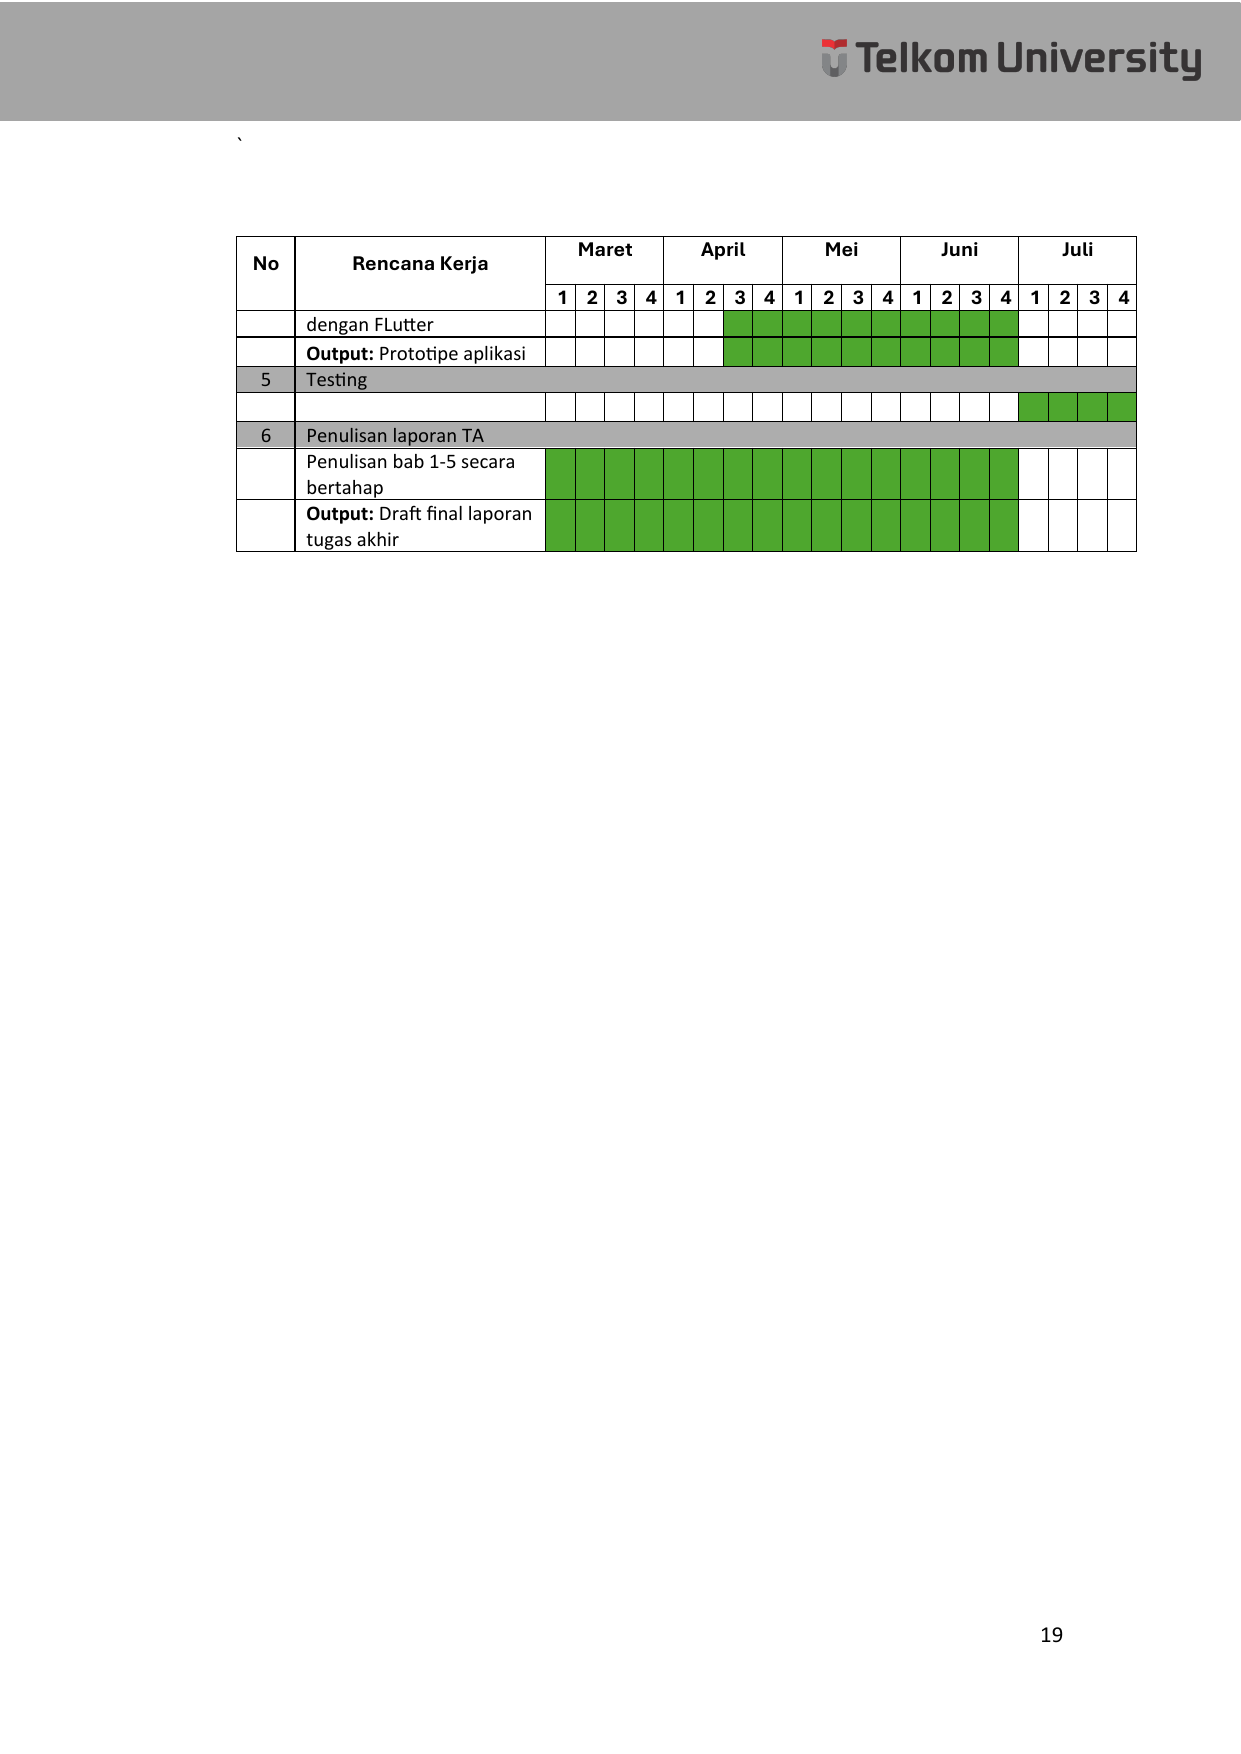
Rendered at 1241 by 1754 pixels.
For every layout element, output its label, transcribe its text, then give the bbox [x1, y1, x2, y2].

table_cell [783, 311, 811, 336]
table_cell [812, 338, 841, 366]
table_cell [664, 393, 693, 421]
picture [822, 39, 1201, 81]
table_cell [664, 311, 693, 336]
table_header No [237, 237, 294, 310]
table_header Rencana Kerja [296, 237, 545, 310]
table_cell 3 [724, 285, 752, 310]
table_cell 3 [605, 285, 634, 310]
table_cell [842, 393, 871, 421]
table_cell [812, 500, 841, 551]
table_cell 4 [1108, 285, 1136, 310]
table_header Maret [546, 237, 663, 283]
table_cell 4 [635, 285, 663, 310]
table_cell [724, 449, 752, 499]
table_cell [753, 500, 782, 551]
table_cell 2 [1049, 285, 1077, 310]
table_cell [753, 338, 782, 366]
table_cell 2 [812, 285, 841, 310]
table_cell [783, 393, 811, 421]
table_cell [842, 338, 871, 366]
table_cell 3 [1078, 285, 1107, 310]
table_cell 4 [753, 285, 782, 310]
table_cell 1 [546, 285, 575, 310]
table_cell [635, 311, 663, 336]
table_cell [237, 311, 294, 336]
table_cell [812, 449, 841, 499]
table_cell [576, 338, 604, 366]
table_cell 3 [960, 285, 989, 310]
table_cell 4 [872, 285, 900, 310]
table_cell [931, 449, 959, 499]
table_cell [783, 449, 811, 499]
table_cell [990, 338, 1018, 366]
table_cell [1019, 393, 1048, 421]
table_cell [931, 393, 959, 421]
table_cell [1049, 338, 1077, 366]
table_cell [576, 393, 604, 421]
table_cell [1078, 338, 1107, 366]
table_cell [1049, 311, 1077, 336]
table_cell [872, 449, 900, 499]
table_cell [1108, 311, 1136, 336]
table_cell [872, 338, 900, 366]
table_cell 1 [664, 285, 693, 310]
table_cell 2 [576, 285, 604, 310]
table_cell [931, 338, 959, 366]
table_cell [1108, 449, 1136, 499]
table_cell [605, 500, 634, 551]
table_cell [1108, 500, 1136, 551]
table_cell [605, 393, 634, 421]
table_cell [635, 500, 663, 551]
table_cell [960, 311, 989, 336]
table_cell [990, 449, 1018, 499]
table_cell [1078, 393, 1107, 421]
table_cell [237, 500, 294, 551]
table_cell [605, 311, 634, 336]
table_cell [237, 393, 294, 421]
table_cell [1078, 311, 1107, 336]
table_cell [605, 449, 634, 499]
table_cell [546, 500, 575, 551]
table_cell [694, 338, 723, 366]
table_cell [576, 449, 604, 499]
table_cell 2 [931, 285, 959, 310]
table_cell 1 [901, 285, 930, 310]
table_cell [842, 500, 871, 551]
table_cell [753, 393, 782, 421]
table_cell [960, 338, 989, 366]
table_cell [635, 393, 663, 421]
table_cell [1108, 393, 1136, 421]
table_cell [1049, 393, 1077, 421]
table_cell [237, 449, 294, 499]
table_cell [931, 500, 959, 551]
table_cell [576, 311, 604, 336]
table_cell 2 [694, 285, 723, 310]
table_cell [546, 393, 575, 421]
table_cell [546, 311, 575, 336]
table_cell [664, 500, 693, 551]
table_cell 5 [237, 367, 294, 392]
table_cell [931, 311, 959, 336]
table_cell [990, 500, 1018, 551]
table_cell [753, 311, 782, 336]
table_cell [724, 311, 752, 336]
table_cell [546, 338, 575, 366]
table_cell [960, 449, 989, 499]
table_cell [812, 311, 841, 336]
table_cell [694, 393, 723, 421]
table_cell [901, 311, 930, 336]
table_cell [901, 338, 930, 366]
table_cell [724, 338, 752, 366]
table_cell 1 [783, 285, 811, 310]
table_cell [724, 500, 752, 551]
table_cell [901, 449, 930, 499]
table_cell [635, 338, 663, 366]
table_cell [1019, 500, 1048, 551]
table_cell [1049, 500, 1077, 551]
table_cell 4 [990, 285, 1018, 310]
table_cell Output: Prototipe aplikasi [296, 338, 545, 366]
table_cell 1 [1019, 285, 1048, 310]
table_cell [724, 393, 752, 421]
table_cell [1078, 449, 1107, 499]
table_cell [1049, 449, 1077, 499]
table_cell Coding aplikasi mobile dengan FLutter [296, 311, 545, 336]
table_cell [901, 393, 930, 421]
table_cell [753, 449, 782, 499]
table_header April [664, 237, 782, 283]
table_cell [605, 338, 634, 366]
table_cell [1019, 449, 1048, 499]
table_cell [783, 500, 811, 551]
table_cell Penulisan laporan TA [296, 422, 1136, 447]
table_cell [960, 500, 989, 551]
table_cell 3 [842, 285, 871, 310]
table_cell [296, 393, 545, 421]
table_cell 6 [237, 422, 294, 447]
table_cell Testing [296, 367, 1136, 392]
table_cell Penulisan bab 1-5 secara bertahap [296, 449, 545, 499]
table_cell [812, 393, 841, 421]
table_cell [664, 338, 693, 366]
table_cell [872, 311, 900, 336]
table_header Juni [901, 237, 1018, 283]
table_header Mei [783, 237, 900, 283]
table_cell [842, 311, 871, 336]
table_cell [901, 500, 930, 551]
table_cell [1108, 338, 1136, 366]
table_cell [237, 338, 294, 366]
table_cell [694, 449, 723, 499]
table_cell [694, 311, 723, 336]
table_cell [872, 393, 900, 421]
table_cell [960, 393, 989, 421]
table_cell [1019, 338, 1048, 366]
table_cell [1078, 500, 1107, 551]
table_cell [1019, 311, 1048, 336]
table_cell Output: Draft final laporan tugas akhir [296, 500, 545, 551]
table_cell [546, 449, 575, 499]
table_cell [990, 393, 1018, 421]
table_cell [842, 449, 871, 499]
table_cell [694, 500, 723, 551]
table_header Juli [1019, 237, 1136, 283]
table_cell [635, 449, 663, 499]
table_cell [872, 500, 900, 551]
table_cell [664, 449, 693, 499]
table_cell [990, 311, 1018, 336]
table_cell [783, 338, 811, 366]
table_cell [576, 500, 604, 551]
